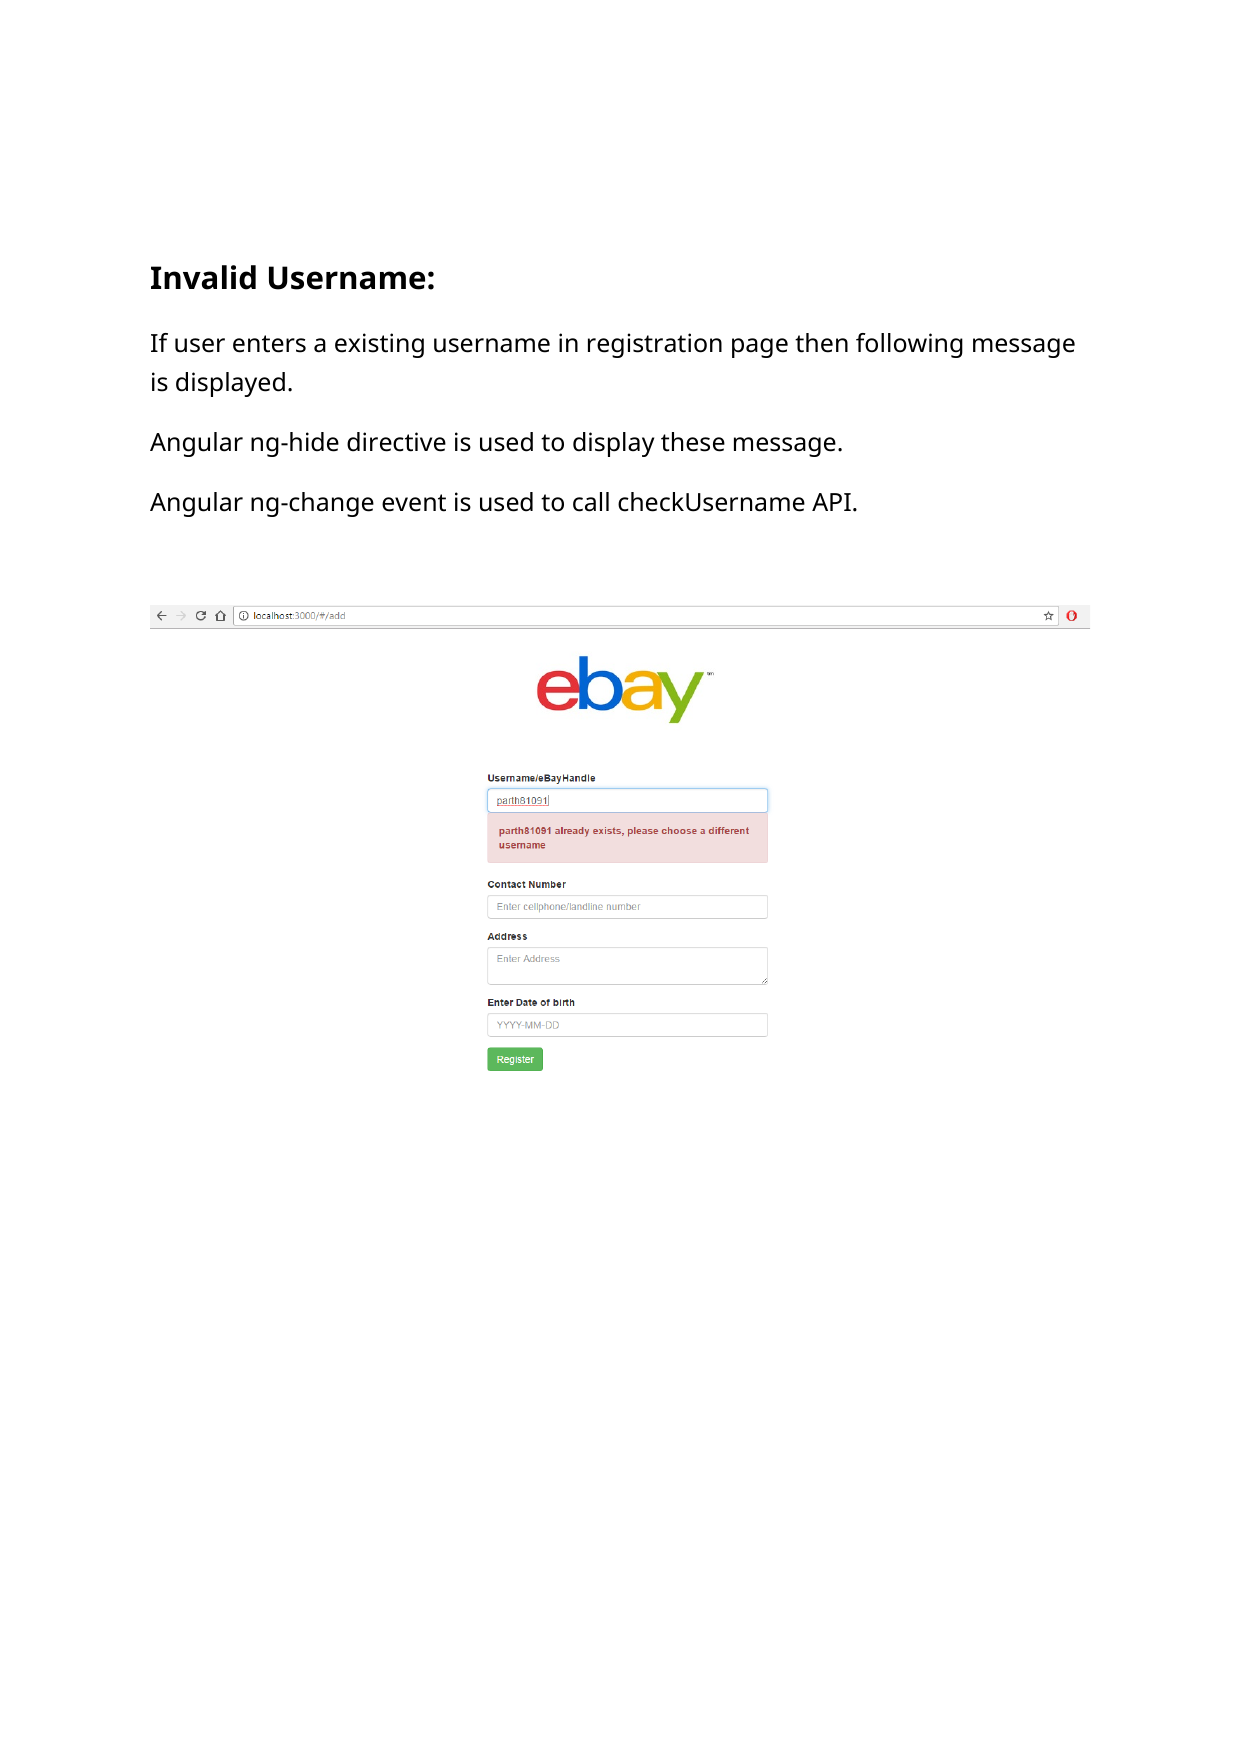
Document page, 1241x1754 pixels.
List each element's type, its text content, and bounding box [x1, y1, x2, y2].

text Angular ng-change event is used to call checkUsername API. [150, 485, 1090, 519]
text If user enters a existing username in registration page then following message is displayed. [150, 326, 1090, 399]
text Angular ng-hide directive is used to display these message. [150, 425, 1090, 459]
text Invalid Username: [150, 256, 1090, 299]
picture [150, 605, 1091, 1104]
